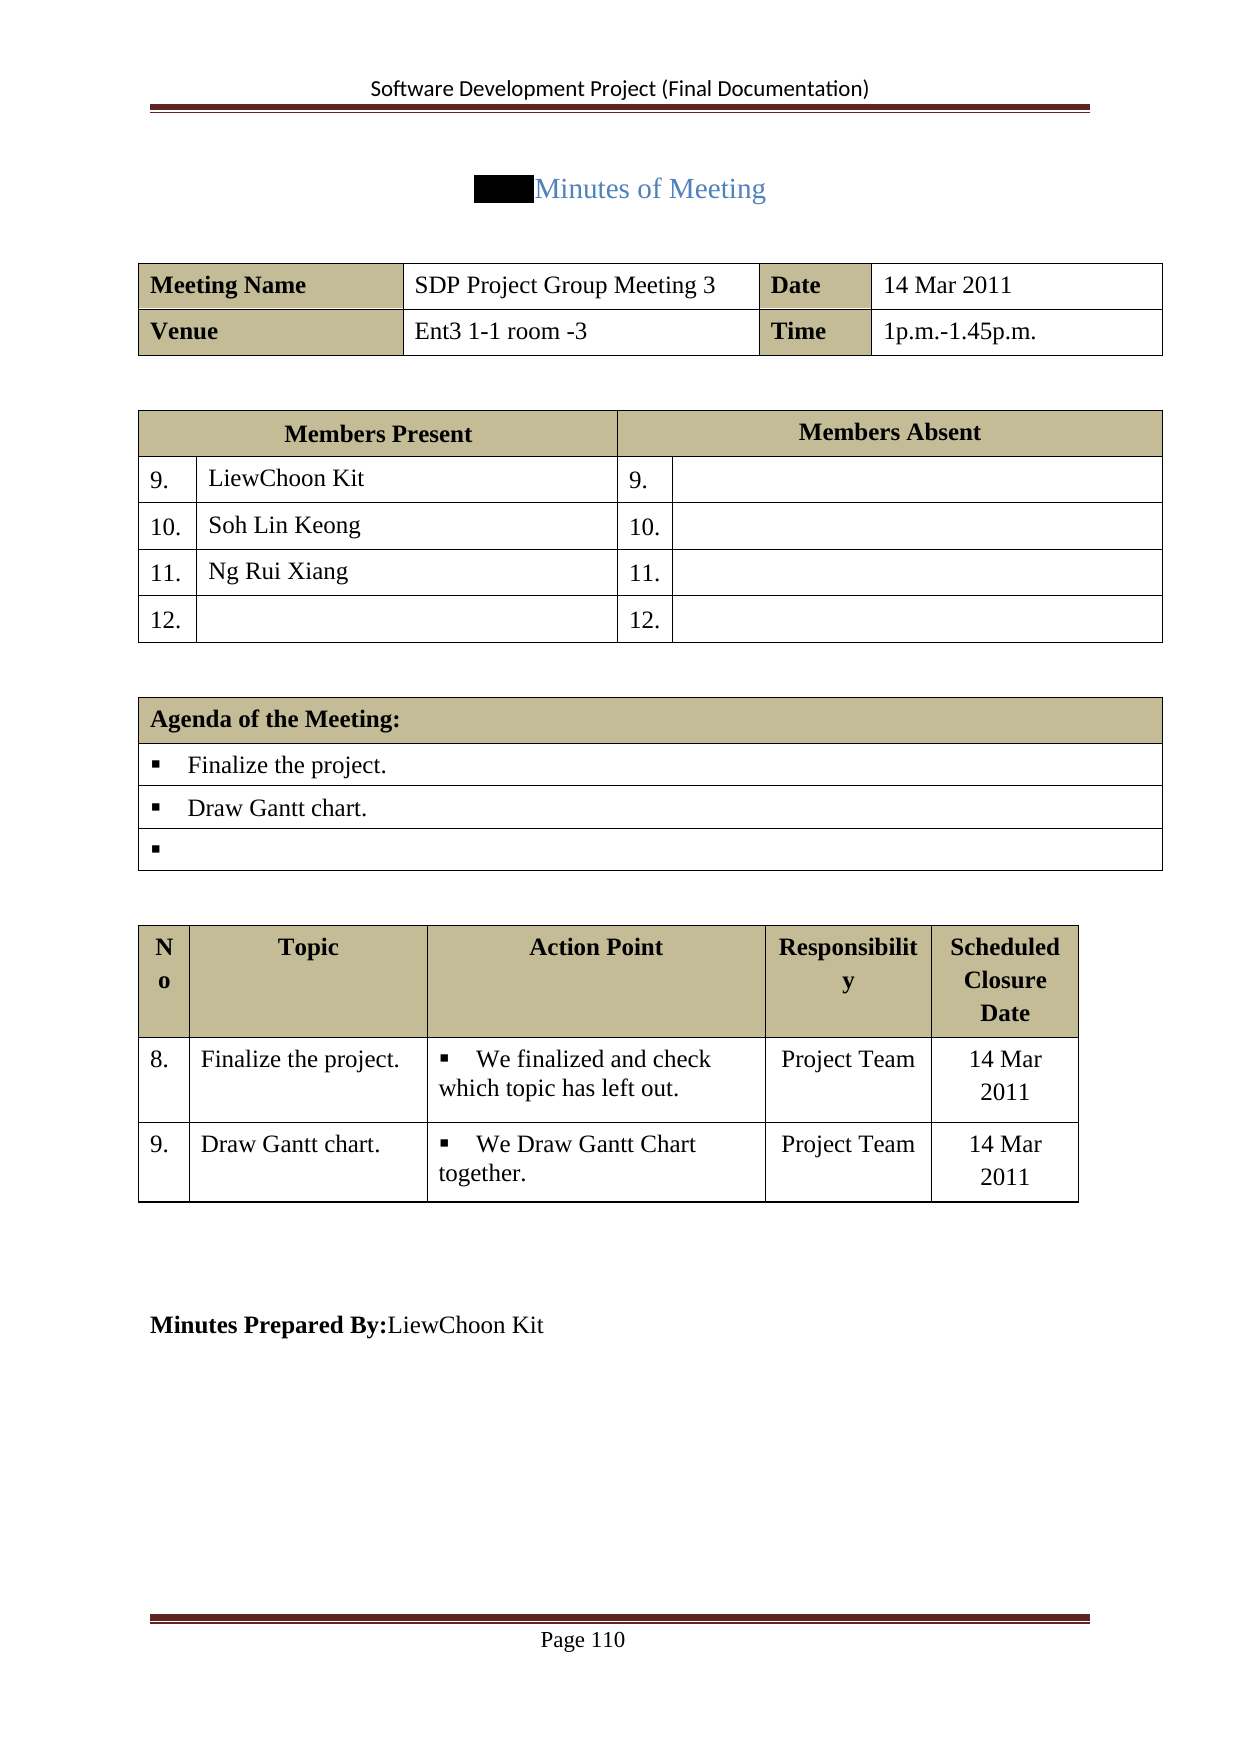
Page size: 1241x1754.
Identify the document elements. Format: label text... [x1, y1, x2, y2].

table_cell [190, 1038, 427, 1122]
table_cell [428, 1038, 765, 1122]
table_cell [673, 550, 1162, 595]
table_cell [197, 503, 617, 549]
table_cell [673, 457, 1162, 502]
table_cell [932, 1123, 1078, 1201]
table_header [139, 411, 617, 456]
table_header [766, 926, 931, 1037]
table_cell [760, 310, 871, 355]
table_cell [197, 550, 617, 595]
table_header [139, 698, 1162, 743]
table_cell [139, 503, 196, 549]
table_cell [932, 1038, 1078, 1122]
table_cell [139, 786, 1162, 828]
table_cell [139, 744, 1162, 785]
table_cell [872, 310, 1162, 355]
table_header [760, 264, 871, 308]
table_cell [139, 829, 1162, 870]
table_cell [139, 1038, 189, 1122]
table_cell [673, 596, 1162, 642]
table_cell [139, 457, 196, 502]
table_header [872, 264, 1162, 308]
subtitle Minutes of Meeting [150, 171, 1090, 204]
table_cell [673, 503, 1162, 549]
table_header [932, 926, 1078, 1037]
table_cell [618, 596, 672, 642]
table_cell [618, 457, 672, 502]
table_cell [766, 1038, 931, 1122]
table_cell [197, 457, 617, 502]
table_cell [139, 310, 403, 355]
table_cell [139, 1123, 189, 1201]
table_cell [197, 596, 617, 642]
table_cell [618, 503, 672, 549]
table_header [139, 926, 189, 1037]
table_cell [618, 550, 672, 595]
text Minutes Prepared By:LiewChoon Kit [150, 1310, 1090, 1339]
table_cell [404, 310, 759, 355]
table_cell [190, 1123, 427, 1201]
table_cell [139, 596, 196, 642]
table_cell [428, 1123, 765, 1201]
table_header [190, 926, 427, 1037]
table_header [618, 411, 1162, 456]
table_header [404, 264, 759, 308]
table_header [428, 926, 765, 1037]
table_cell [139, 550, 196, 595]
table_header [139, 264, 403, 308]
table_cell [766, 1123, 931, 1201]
